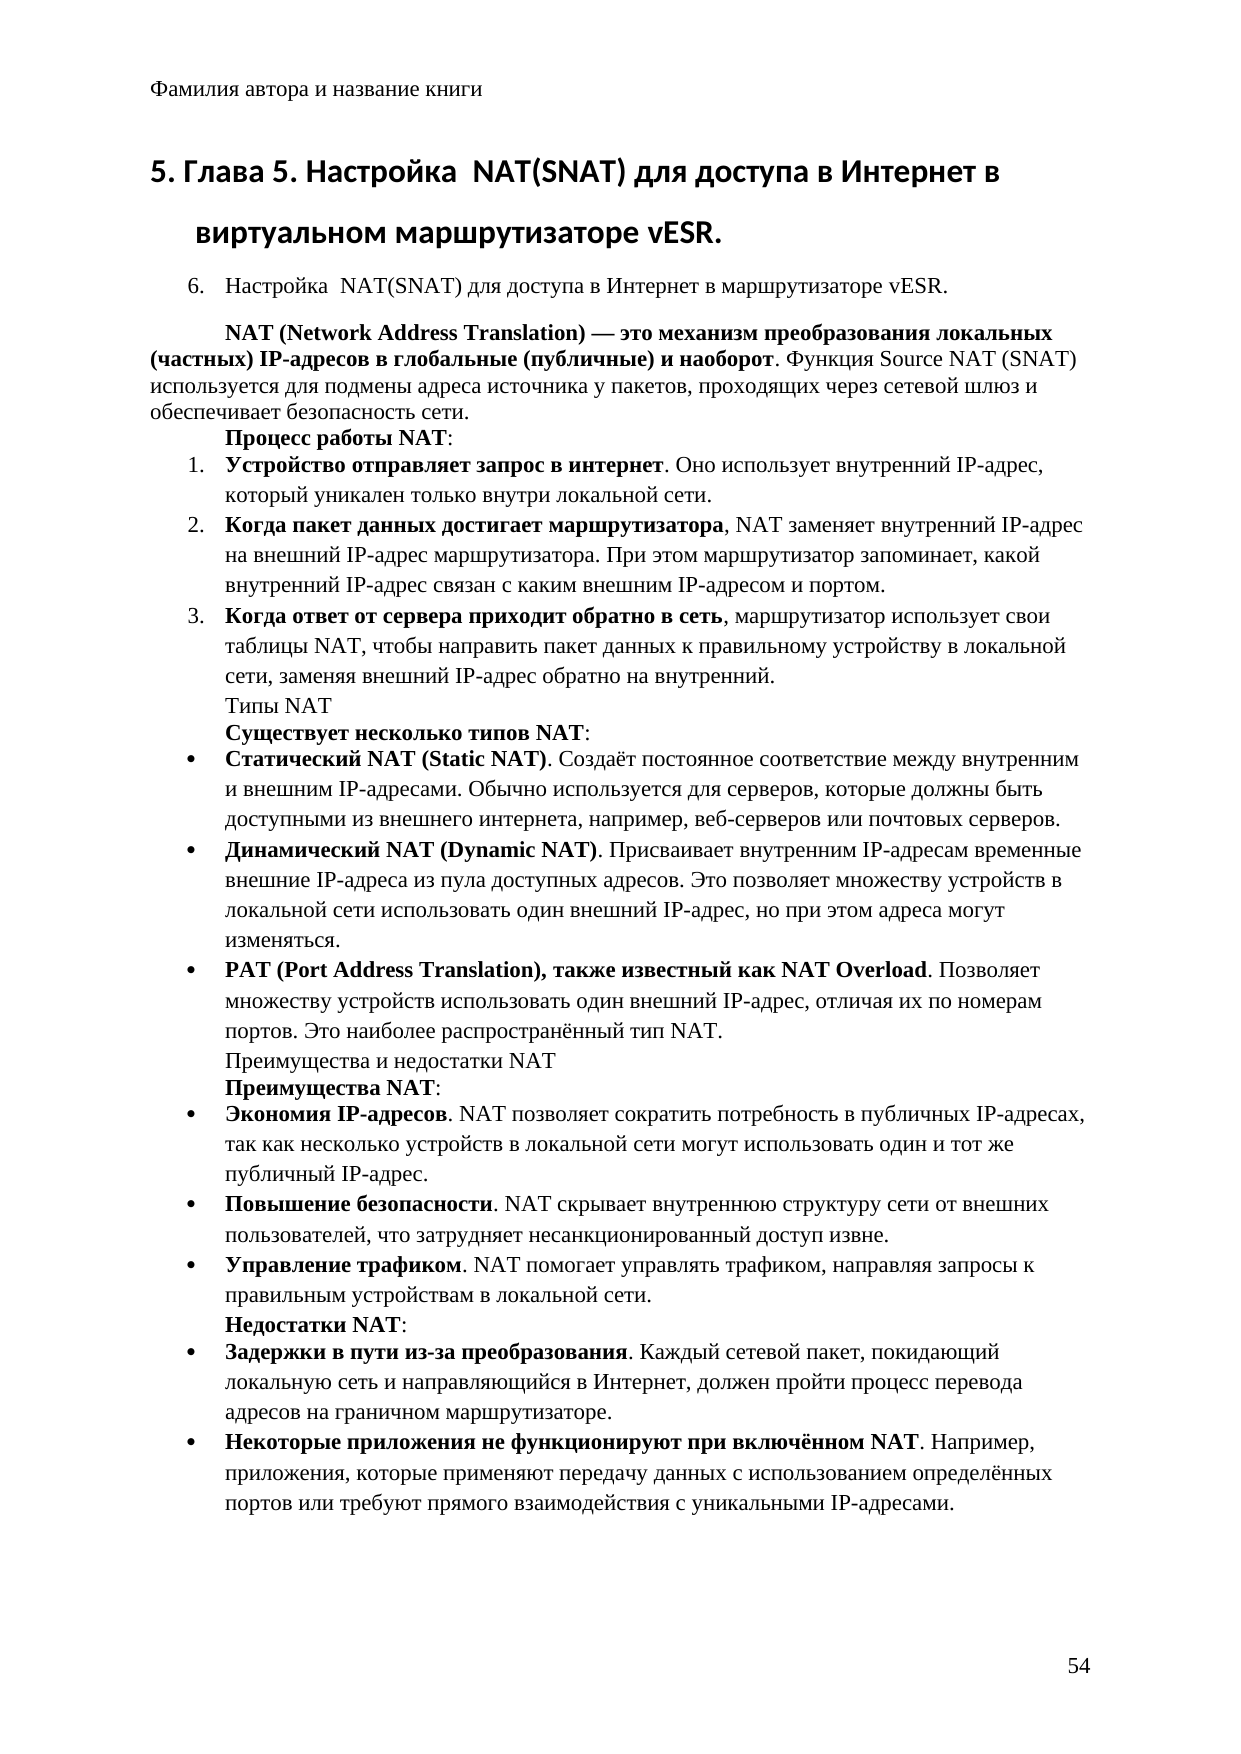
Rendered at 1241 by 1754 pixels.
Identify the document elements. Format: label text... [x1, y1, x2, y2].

text Недостатки NAT: [150, 1311, 1090, 1338]
text Типы NAT [150, 692, 1090, 719]
text Существует несколько типов NAT: [150, 719, 1090, 745]
text Преимущества NAT: [150, 1073, 1090, 1100]
list Некоторые приложения не функционируют при включённом NAT. Например, приложения, которые применяют передачу данных с использованием определённых портов или требуют прямого взаимодействия с уникальными IP-адресами. [187, 1428, 1090, 1515]
list Когда ответ от сервера приходит обратно в сеть, маршрутизатор использует свои таблицы NAT, чтобы направить пакет данных к правильному устройству в локальной сети, заменяя внешний IP-адрес обратно на внутренний. [187, 602, 1090, 688]
list Устройство отправляет запрос в интернет. Оно использует внутренний IP-адрес, который уникален только внутри локальной сети. [187, 451, 1090, 507]
list Повышение безопасности. NAT скрывает внутреннюю структуру сети от внешних пользователей, что затрудняет несанкционированный доступ извне. [187, 1191, 1090, 1247]
text NAT (Network Address Translation) — это механизм преобразования локальных (частных) IP-адресов в глобальные (публичные) и наоборот. Функция Source NAT (SNAT) используется для подмены адреса источника у пакетов, проходящих через сетевой шлюз и обеспечивает безопасность сети. [150, 319, 1090, 424]
list Задержки в пути из-за преобразования. Каждый сетевой пакет, покидающий локальную сеть и направляющийся в Интернет, должен пройти процесс перевода адресов на граничном маршрутизаторе. [187, 1338, 1090, 1424]
list Экономия IP-адресов. NAT позволяет сократить потребность в публичных IP-адресах, так как несколько устройств в локальной сети могут использовать один и тот же публичный IP-адрес. [187, 1100, 1090, 1187]
list Статический NAT (Static NAT). Создаёт постоянное соответствие между внутренним и внешним IP-адресами. Обычно используется для серверов, которые должны быть доступными из внешнего интернета, например, веб-серверов или почтовых серверов. [187, 745, 1090, 832]
list Управление трафиком. NAT помогает управлять трафиком, направляя запросы к правильным устройствам в локальной сети. [187, 1251, 1090, 1307]
text Процесс работы NAT: [150, 424, 1090, 451]
list Когда пакет данных достигает маршрутизатора, NAT заменяет внутренний IP-адрес на внешний IP-адрес маршрутизатора. При этом маршрутизатор запоминает, какой внутренний IP-адрес связан с каким внешним IP-адресом и портом. [187, 511, 1090, 598]
text Преимущества и недостатки NAT [150, 1047, 1090, 1073]
subtitle . Настройка NAT(SNAT) для доступа в Интернет в виртуальном маршрутизаторе vESR. [150, 150, 1090, 252]
list PAT (Port Address Translation), также известный как NAT Overload. Позволяет множеству устройств использовать один внешний IP-адрес, отличая их по номерам портов. Это наиболее распространённый тип NAT. [187, 957, 1090, 1043]
list Динамический NAT (Dynamic NAT). Присваивает внутренним IP-адресам временные внешние IP-адреса из пула доступных адресов. Это позволяет множеству устройств в локальной сети использовать один внешний IP-адрес, но при этом адреса могут изменяться. [187, 836, 1090, 953]
list Настройка NAT(SNAT) для доступа в Интернет в маршрутизаторе vESR. [187, 272, 1090, 298]
